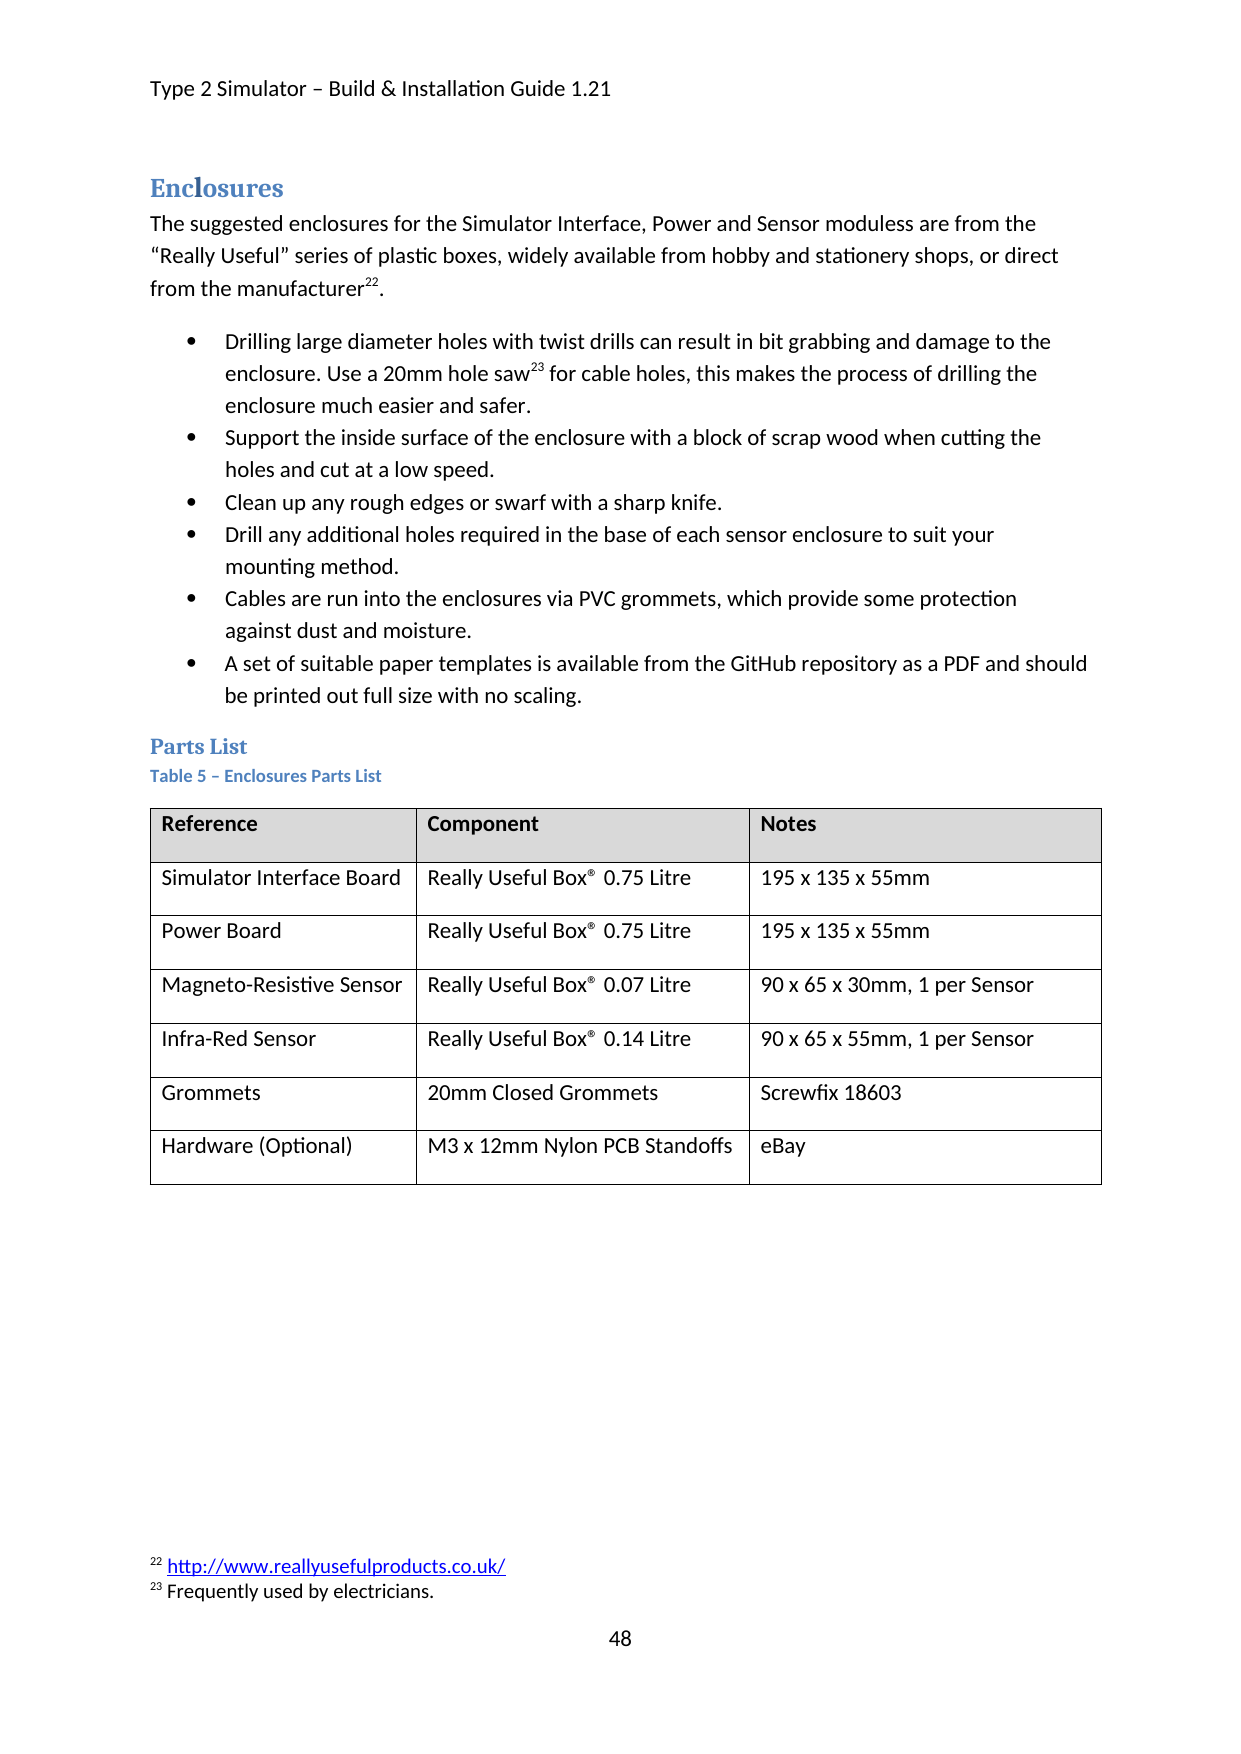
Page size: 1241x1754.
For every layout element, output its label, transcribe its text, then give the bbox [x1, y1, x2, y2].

table_cell Infra-Red Sensor [151, 1024, 416, 1077]
list Drill any additional holes required in the base of each sensor enclosure to suit your mounting method. [187, 520, 1090, 580]
table_cell 195 x 135 x 55mm [750, 916, 1101, 969]
table_cell 195 x 135 x 55mm [750, 863, 1101, 915]
table_cell 90 x 65 x 55mm, 1 per Sensor [750, 1024, 1101, 1077]
list Support the inside surface of the enclosure with a block of scrap wood when cutting the holes and cut at a low speed. [187, 423, 1090, 483]
table_cell Magneto-Resistive Sensor [151, 970, 416, 1023]
table_cell Really Useful Box® 0.14 Litre [417, 1024, 749, 1077]
table_cell Grommets [151, 1078, 416, 1130]
subtitle Parts List [150, 734, 1090, 760]
table_cell Screwfix 18603 [750, 1078, 1101, 1130]
list Clean up any rough edges or swarf with a sharp knife. [187, 488, 1090, 516]
table_cell M3 x 12mm Nylon PCB Standoffs [417, 1131, 749, 1184]
table_cell Hardware (Optional) [151, 1131, 416, 1184]
table_header Reference [151, 809, 416, 862]
table_cell eBay [750, 1131, 1101, 1184]
list A set of suitable paper templates is available from the GitHub repository as a PDF and should be printed out full size with no scaling. [187, 649, 1090, 709]
table_cell Really Useful Box® 0.75 Litre [417, 863, 749, 915]
table_header Component [417, 809, 749, 862]
table_cell Really Useful Box® 0.07 Litre [417, 970, 749, 1023]
list Drilling large diameter holes with twist drills can result in bit grabbing and damage to the enclosure. Use a 20mm hole saw for cable holes, this makes the process of drilling the enclosure much easier and safer. [187, 327, 1090, 419]
table_cell 90 x 65 x 30mm, 1 per Sensor [750, 970, 1101, 1023]
table_cell Power Board [151, 916, 416, 969]
table_cell Simulator Interface Board [151, 863, 416, 915]
table_cell 20mm Closed Grommets [417, 1078, 749, 1130]
list Cables are run into the enclosures via PVC grommets, which provide some protection against dust and moisture. [187, 584, 1090, 644]
text The suggested enclosures for the Simulator Interface, Power and Sensor moduless are from the “Really Useful” series of plastic boxes, widely available from hobby and stationery shops, or direct from the manufacturer. [150, 209, 1090, 302]
text Table 5 – Enclosures Parts List [150, 764, 1090, 787]
table_cell Really Useful Box® 0.75 Litre [417, 916, 749, 969]
table_header Notes [750, 809, 1101, 862]
subtitle Enclosures [150, 171, 1090, 204]
